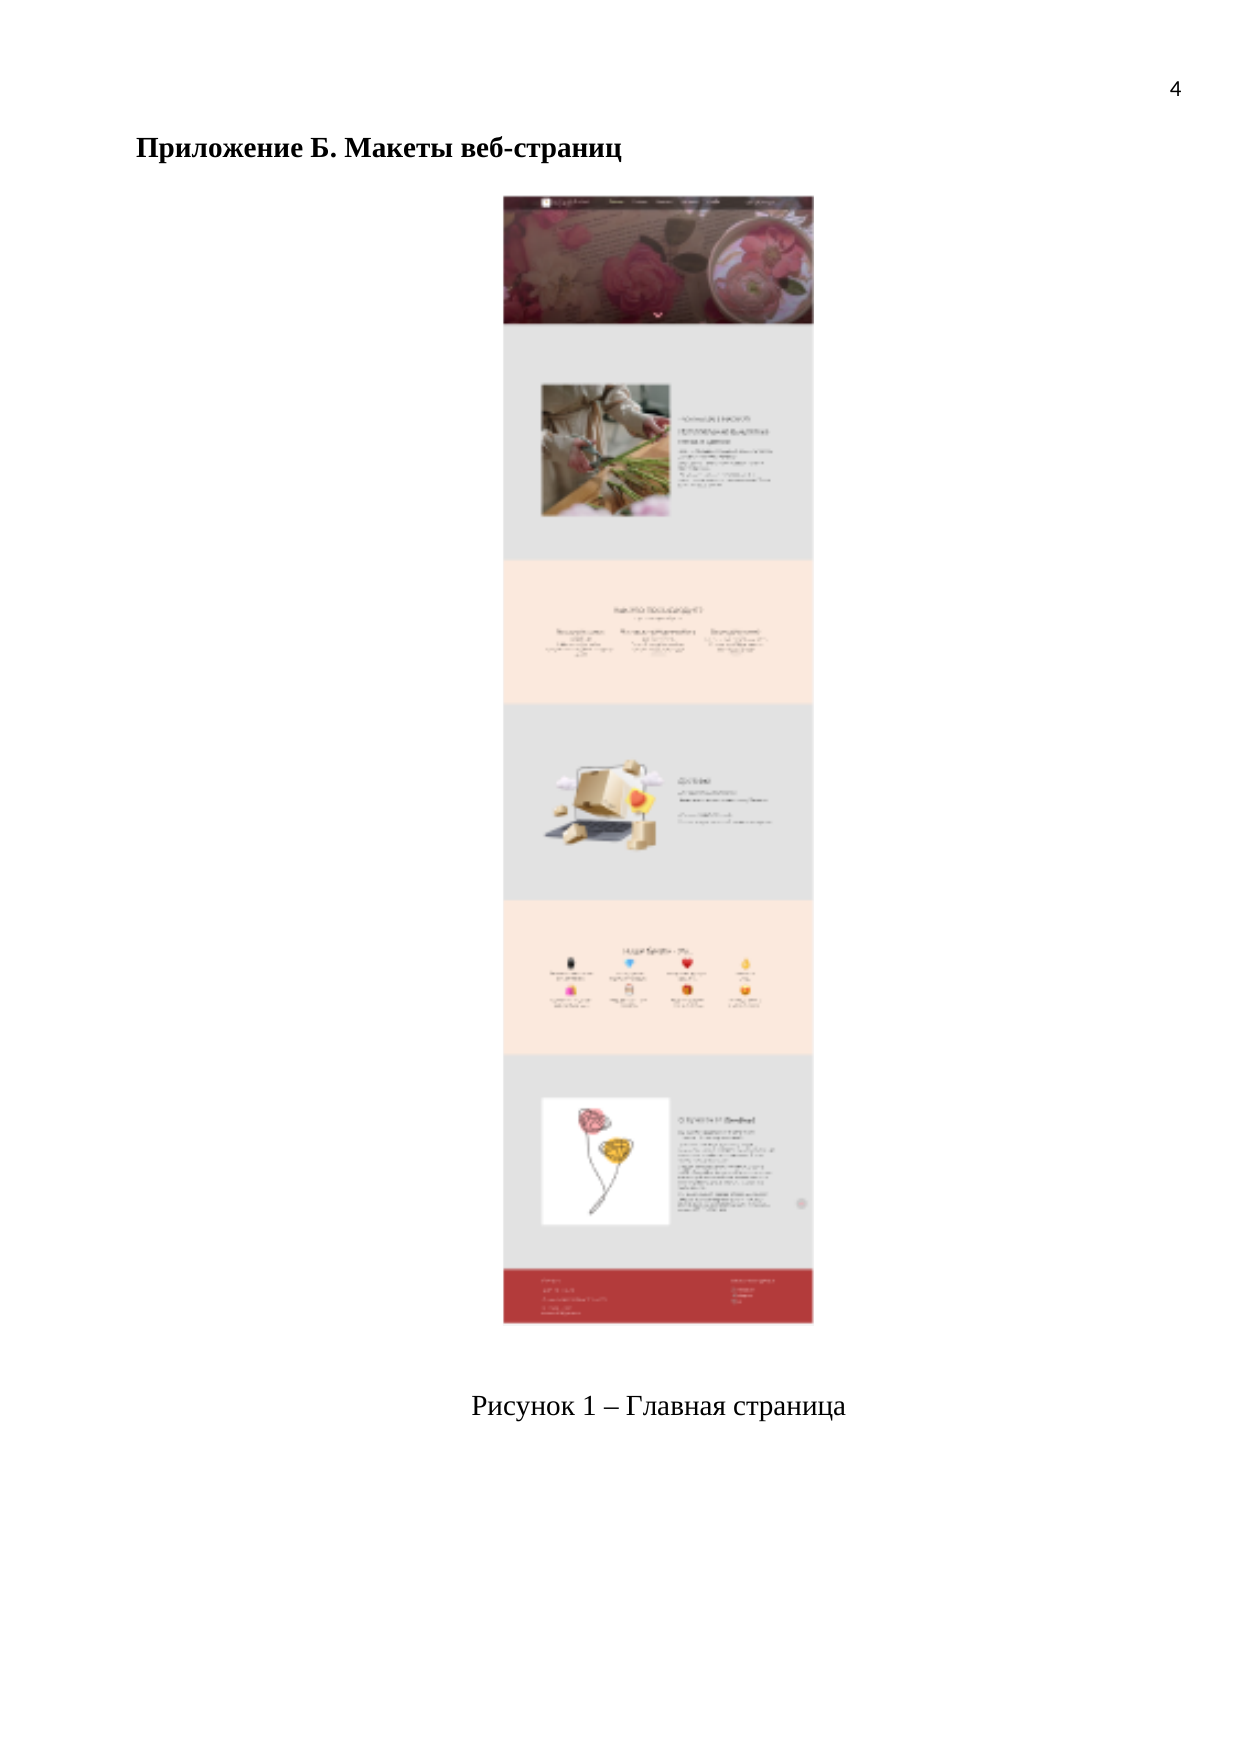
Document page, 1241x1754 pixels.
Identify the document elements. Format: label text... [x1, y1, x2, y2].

subtitle Приложение Б. Макеты веб-страниц [136, 130, 1181, 163]
text Рисунок 1 – Главная страница [136, 1388, 1181, 1421]
picture [502, 195, 814, 1326]
